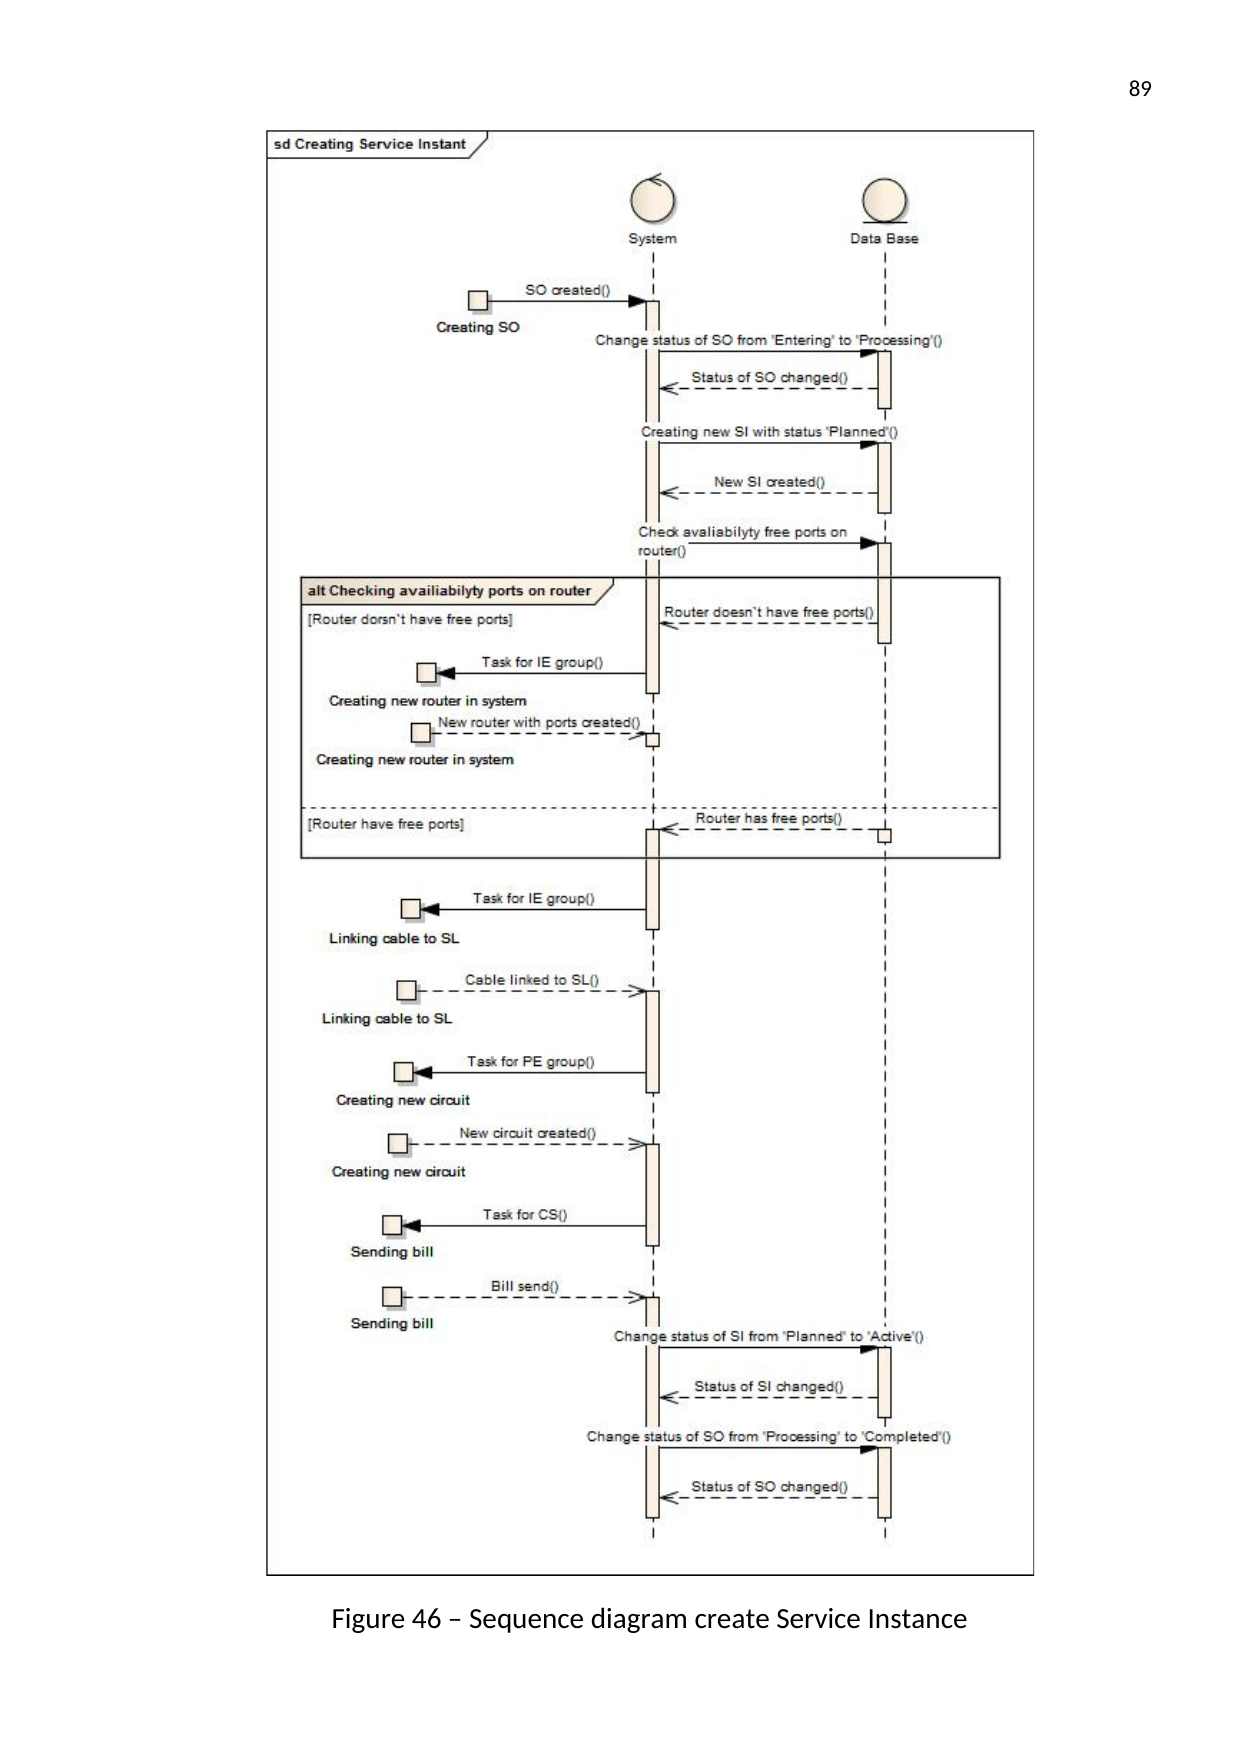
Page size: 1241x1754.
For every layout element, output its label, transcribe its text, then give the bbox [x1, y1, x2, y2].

text Figure 46 – Sequence diagram create Service Instance [148, 1600, 1152, 1636]
picture [265, 129, 1035, 1576]
